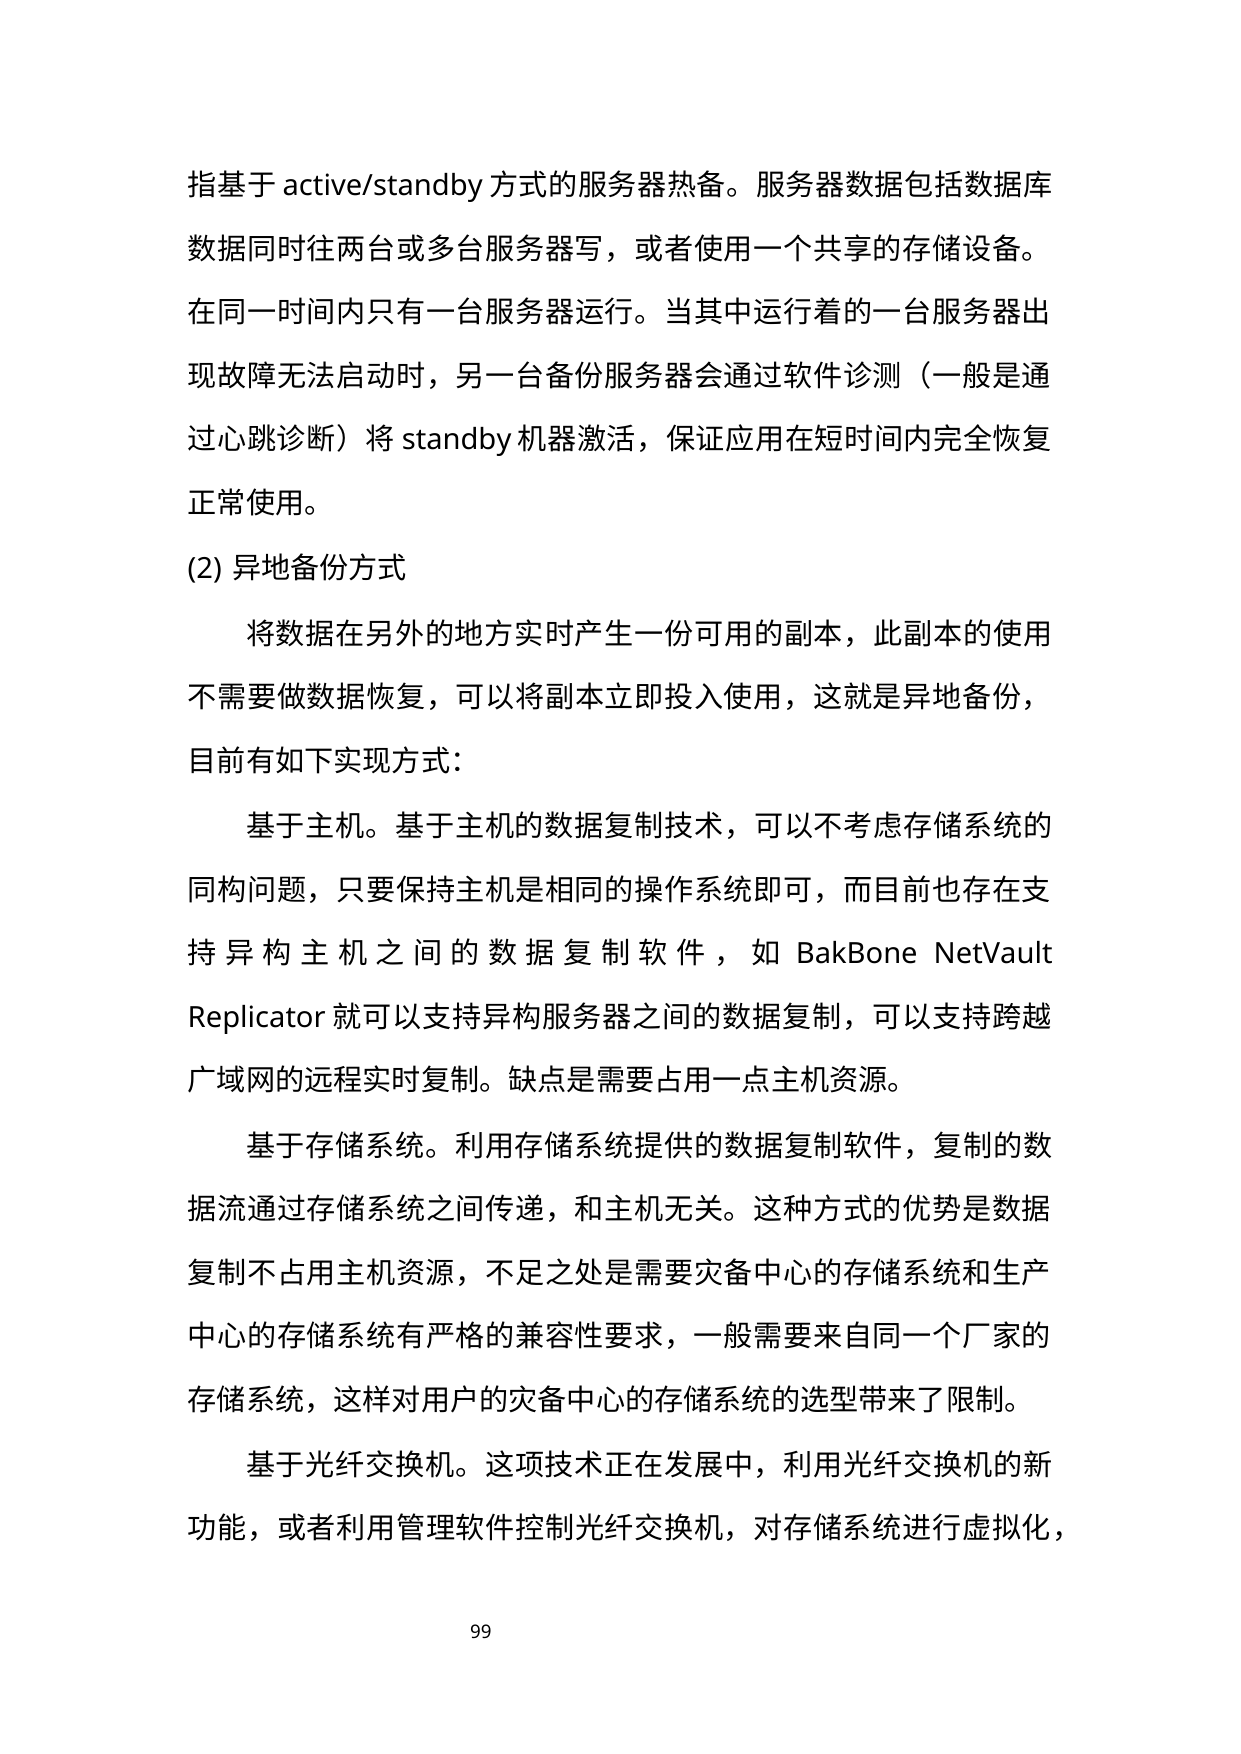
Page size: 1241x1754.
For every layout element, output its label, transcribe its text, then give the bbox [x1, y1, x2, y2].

list 将数据在另外的地方实时产生一份可用的副本，此副本的使用不需要做数据恢复，可以将副本立即投入使用，这就是异地备份，目前有如下实现方式： [187, 611, 1053, 780]
list 异地备份方式 [187, 545, 1053, 587]
list 基于存储系统。利用存储系统提供的数据复制软件，复制的数据流通过存储系统之间传递，和主机无关。这种方式的优势是数据复制不占用主机资源，不足之处是需要灾备中心的存储系统和生产中心的存储系统有严格的兼容性要求，一般需要来自同一个厂家的存储系统，这样对用户的灾备中心的存储系统的选型带来了限制。 [187, 1122, 1053, 1418]
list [187, 1442, 1053, 1547]
list 基于主机。基于主机的数据复制技术，可以不考虑存储系统的同构问题，只要保持主机是相同的操作系统即可，而目前也存在支持异构主机之间的数据复制软件，如BakBone NetVault Replicator就可以支持异构服务器之间的数据复制，可以支持跨越广域网的远程实时复制。缺点是需要占用一点主机资源。 [187, 803, 1053, 1099]
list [187, 162, 1053, 522]
